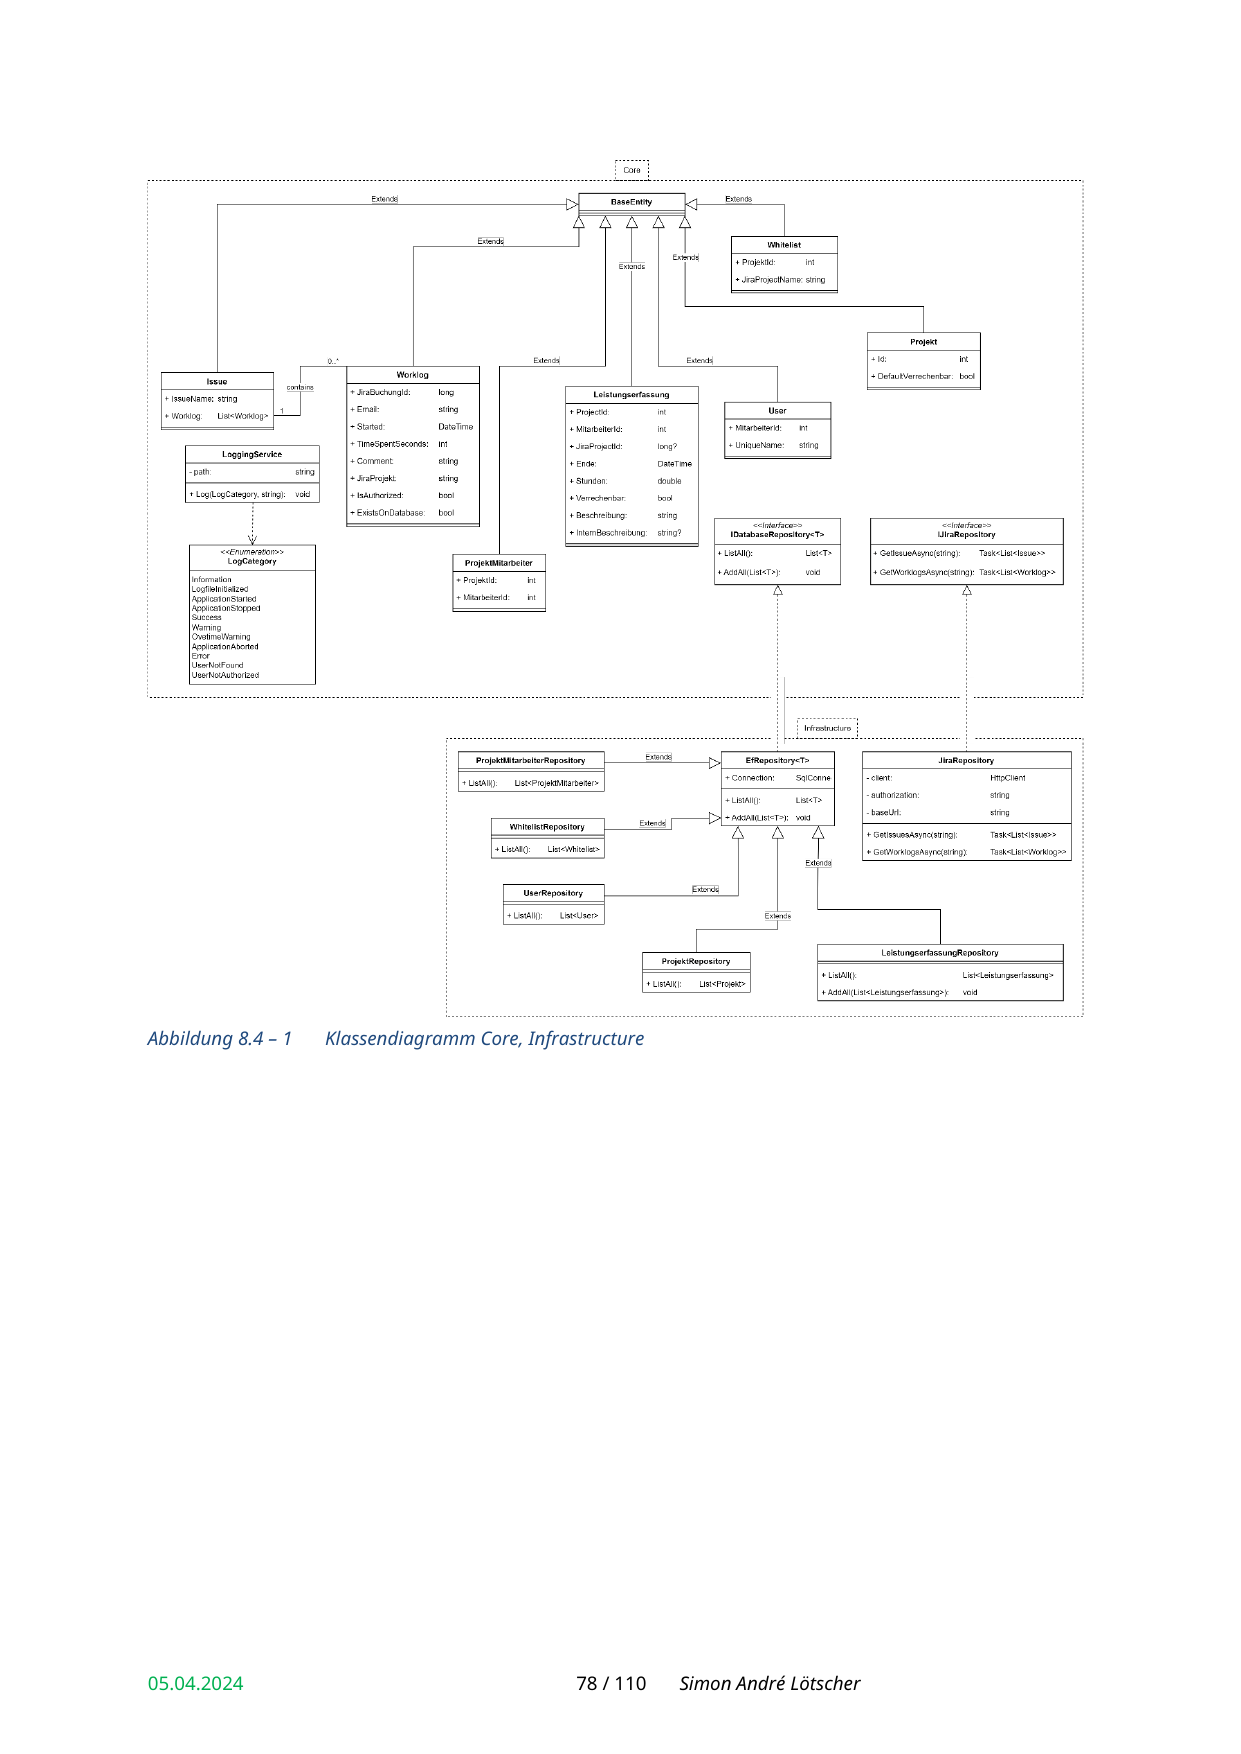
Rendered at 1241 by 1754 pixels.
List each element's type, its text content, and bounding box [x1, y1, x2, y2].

text Abbildung 8.4 – 1 Klassendiagramm Core, Infrastructure [148, 1025, 1152, 1050]
picture [147, 160, 1093, 1025]
